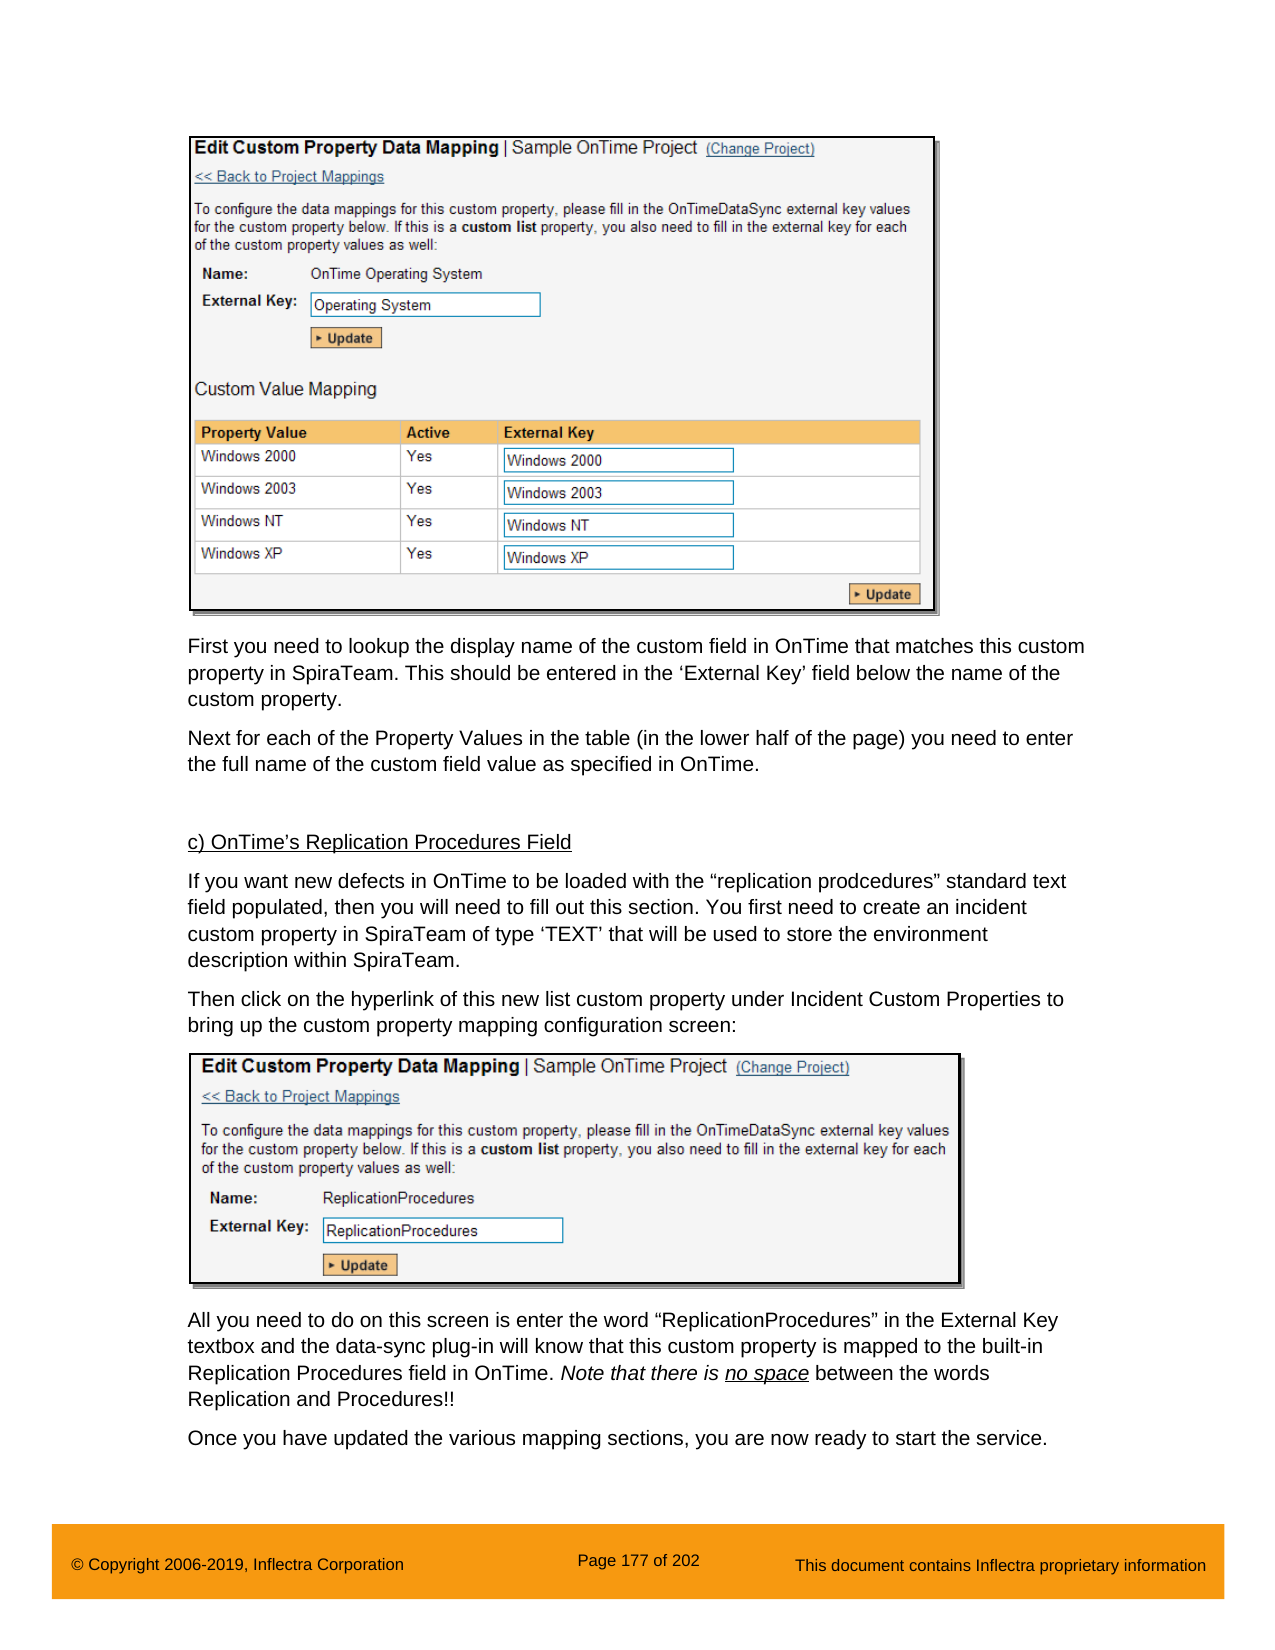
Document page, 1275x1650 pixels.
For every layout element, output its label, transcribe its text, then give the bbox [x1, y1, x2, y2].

text c) OnTime’s Replication Procedures Field [187, 830, 1087, 854]
text Next for each of the Property Values in the table (in the lower half of the page) you need to enter the full name of the custom field value as specified in OnTime. [187, 726, 1087, 776]
text Once you have updated the various mapping sections, you are now ready to start the service. [187, 1426, 1087, 1449]
picture [191, 1055, 958, 1282]
picture [191, 138, 933, 609]
text All you need to do on this screen is enter the word “ReplicationProcedures” in the External Key textbox and the data-sync plug-in will know that this custom property is mapped to the built-in Replication Procedures field in OnTime. Note that there is no space between the words Replication and Procedures!! [187, 1308, 1087, 1411]
text Then click on the hyperlink of this new list custom property under Incident Custom Properties to bring up the custom property mapping configuration screen: [187, 987, 1087, 1037]
text If you want new defects in OnTime to be loaded with the “replication prodcedures” standard text field populated, then you will need to fill out this section. You first need to create an incident custom property in SpiraTeam of type ‘TEXT’ that will be used to store the environment description within SpiraTeam. [187, 869, 1087, 972]
text First you need to lookup the display name of the custom field in OnTime that matches this custom property in SpiraTeam. This should be entered in the ‘External Key’ field below the name of the custom property. [187, 634, 1087, 711]
